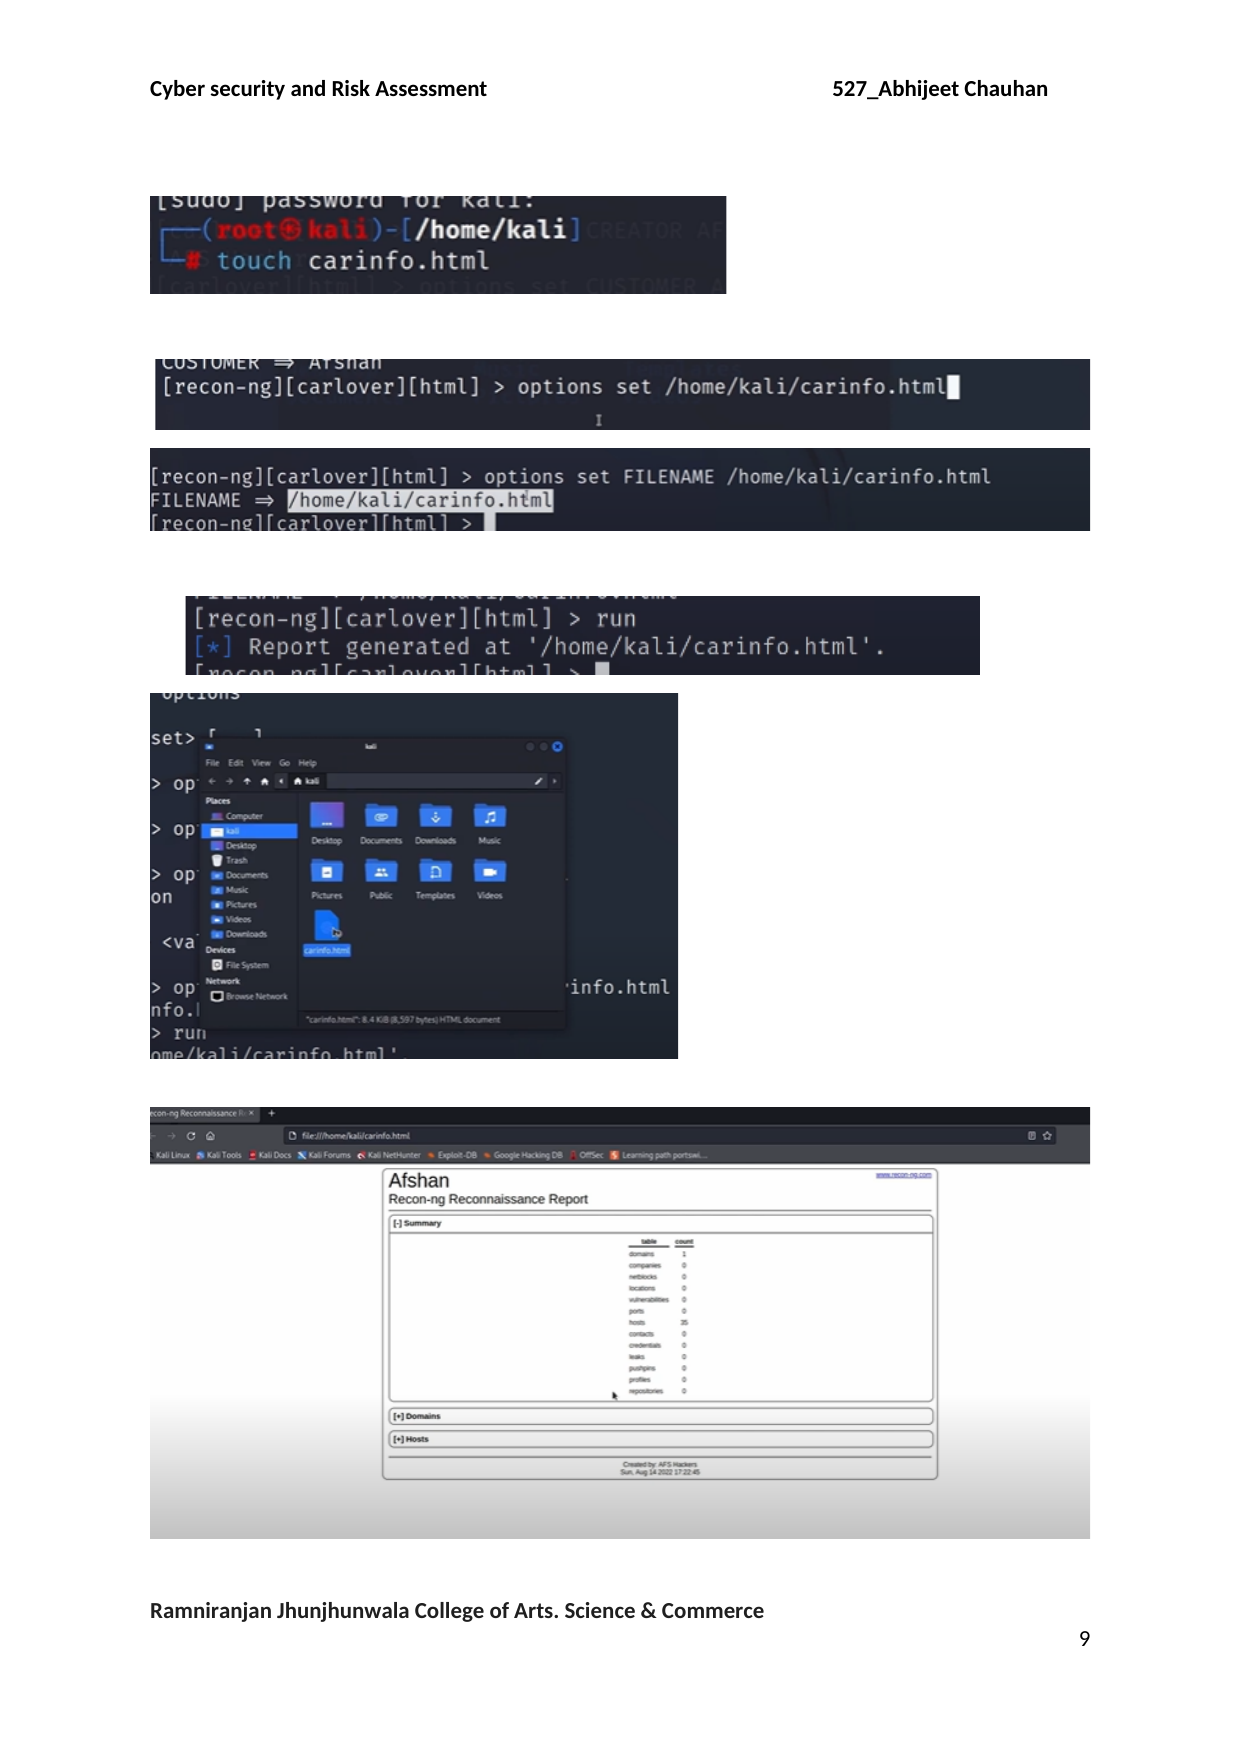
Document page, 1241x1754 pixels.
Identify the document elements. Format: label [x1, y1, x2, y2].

picture [150, 596, 980, 675]
picture [150, 196, 727, 294]
picture [150, 1107, 1091, 1539]
picture [150, 693, 679, 1059]
picture [150, 448, 1091, 531]
picture [150, 359, 1091, 430]
